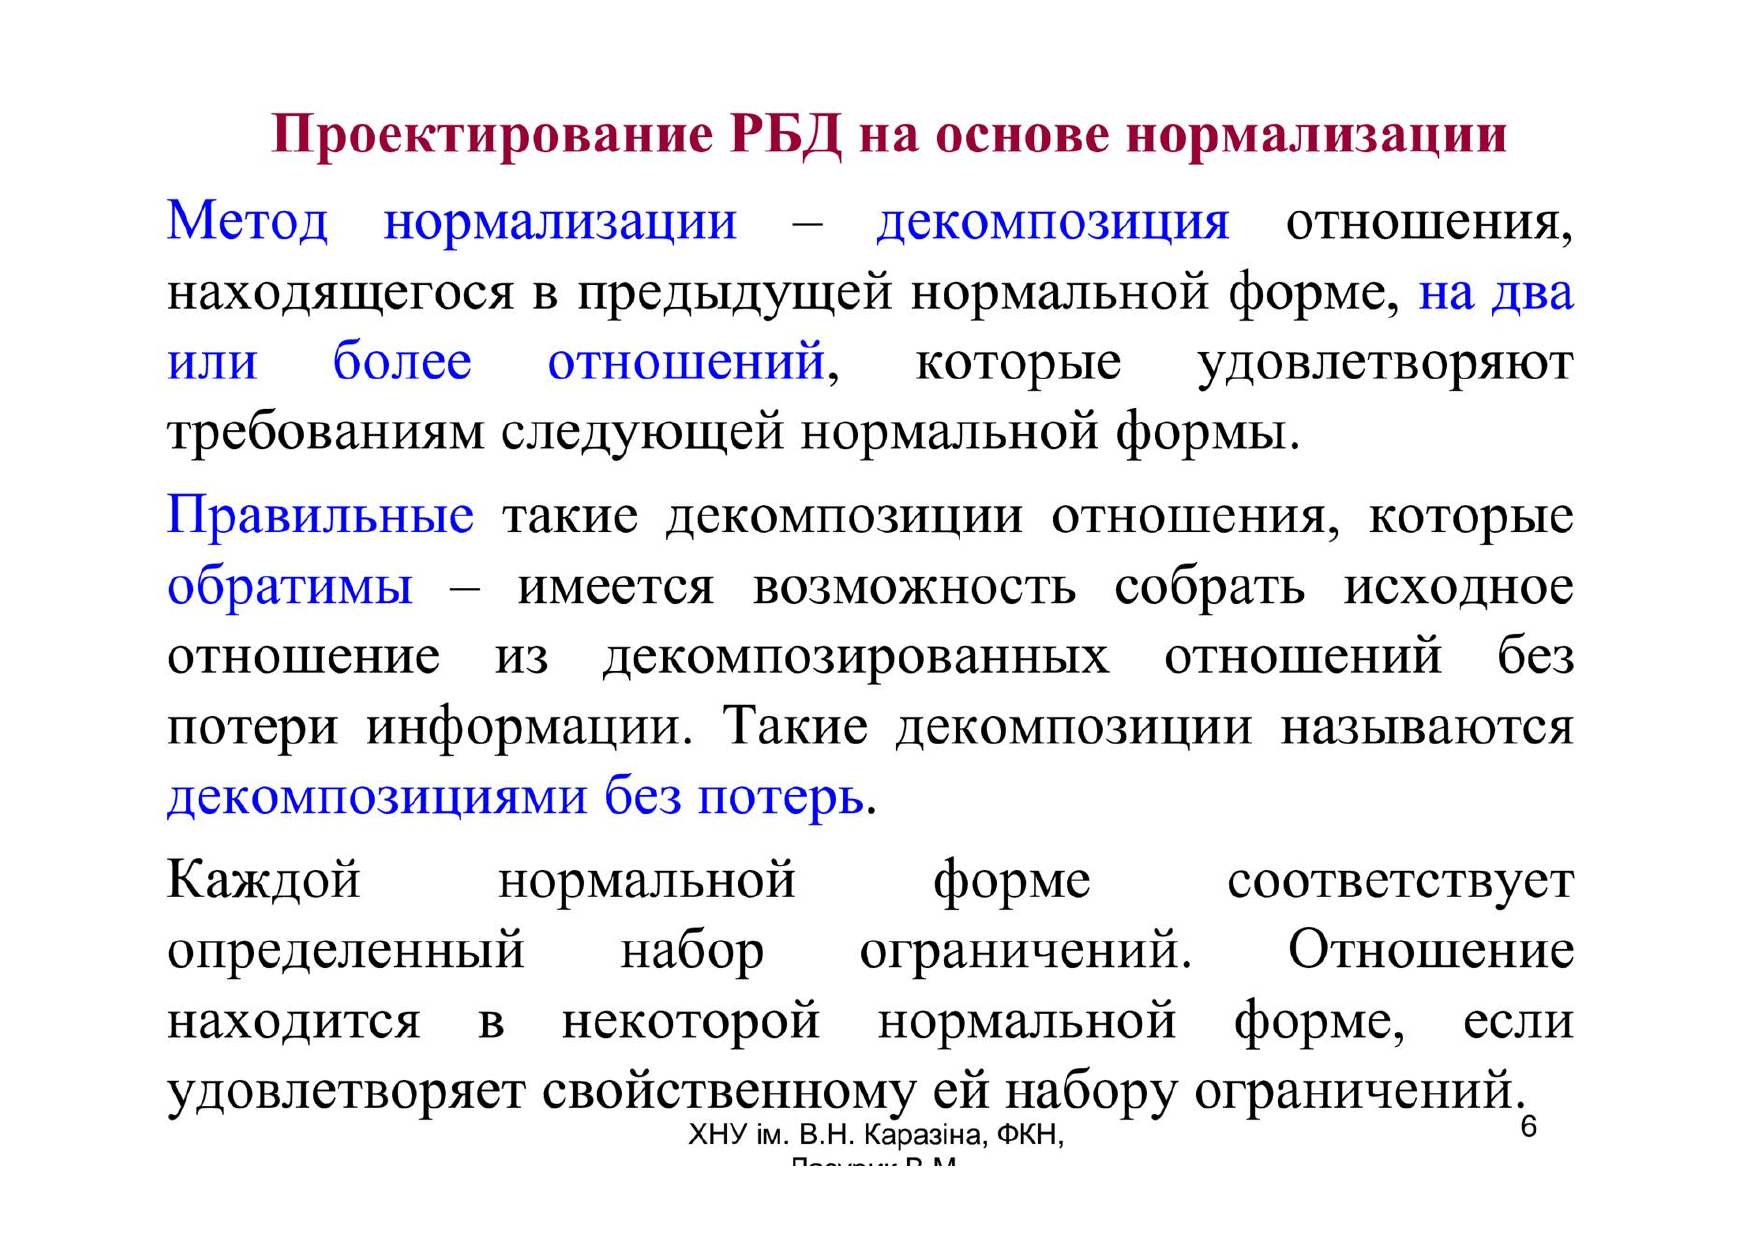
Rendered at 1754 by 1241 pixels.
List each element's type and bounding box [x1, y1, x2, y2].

picture [127, 75, 1627, 1166]
